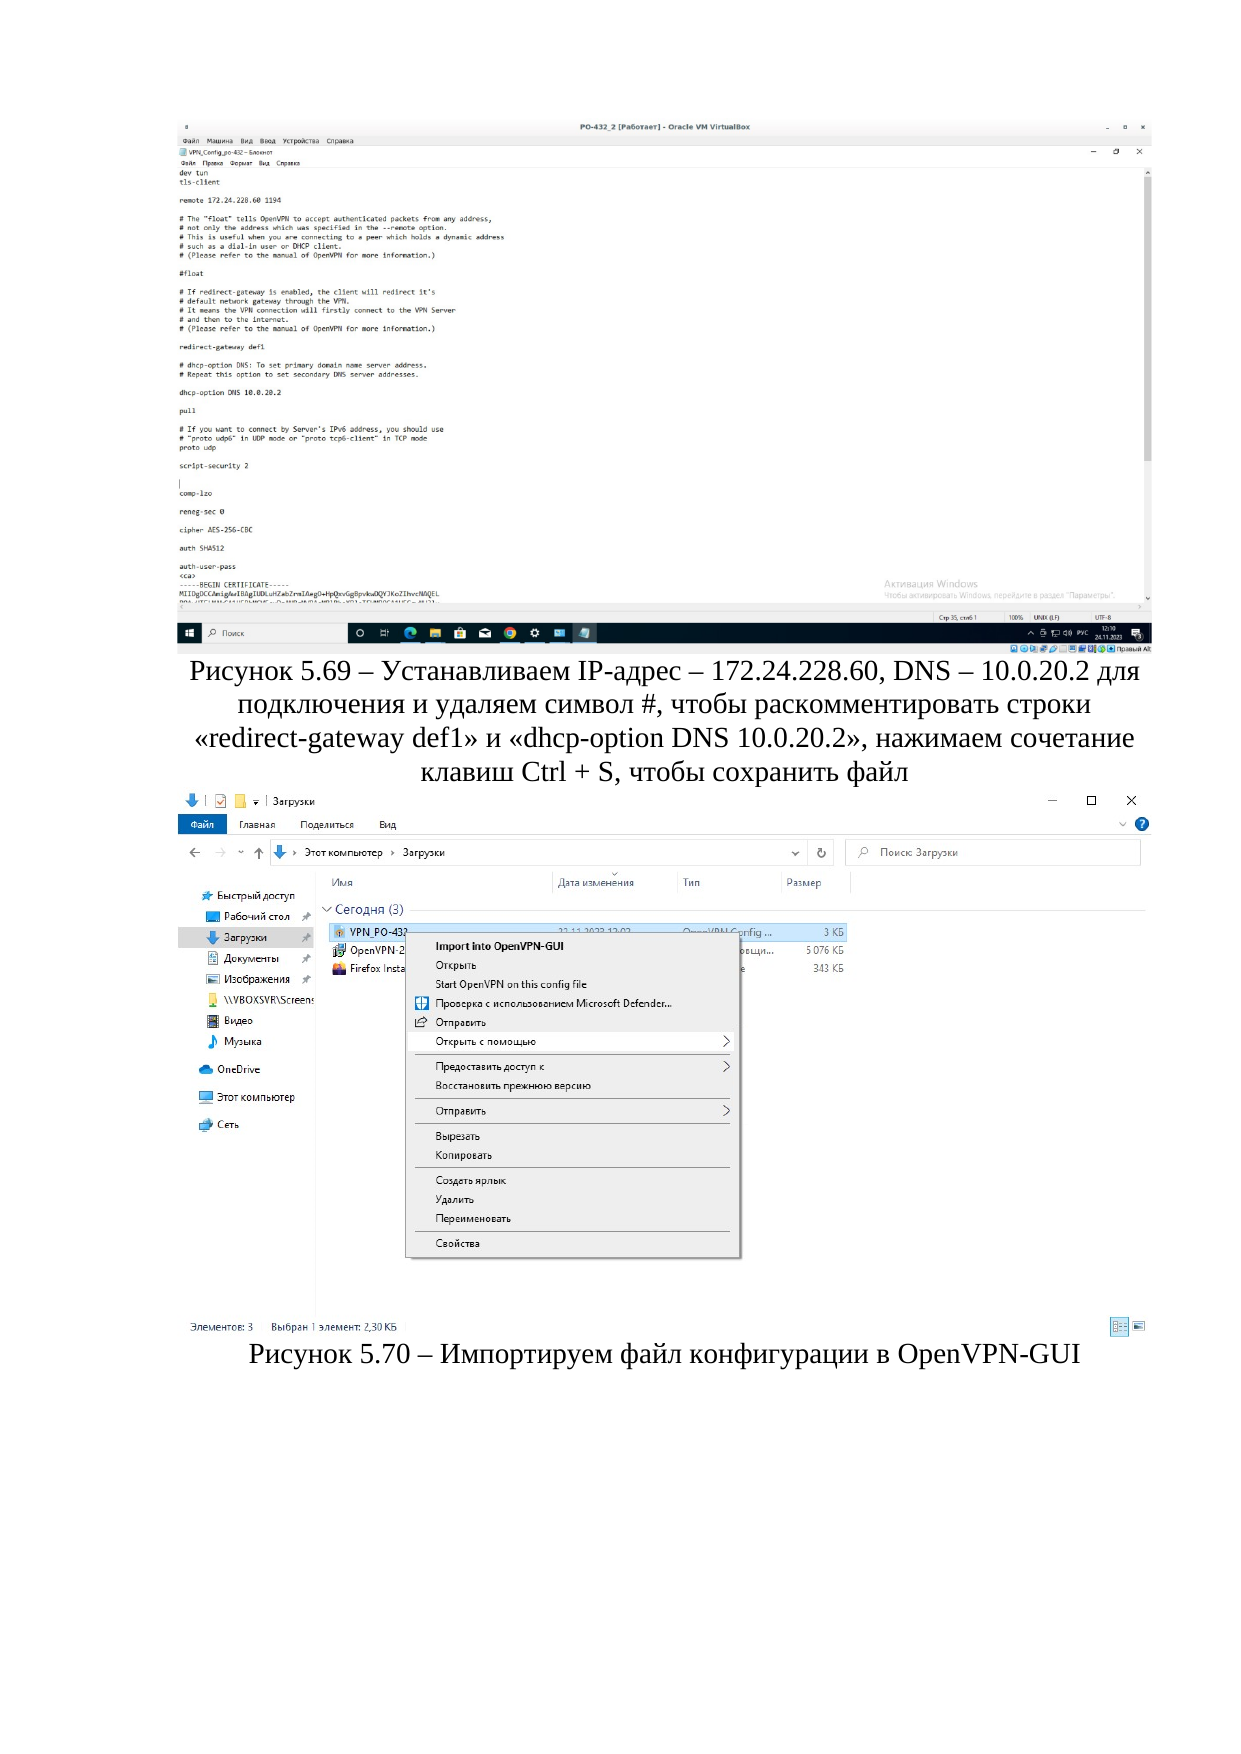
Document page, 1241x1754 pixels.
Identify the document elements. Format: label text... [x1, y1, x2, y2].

picture [177, 787, 1152, 1337]
picture [177, 118, 1152, 654]
